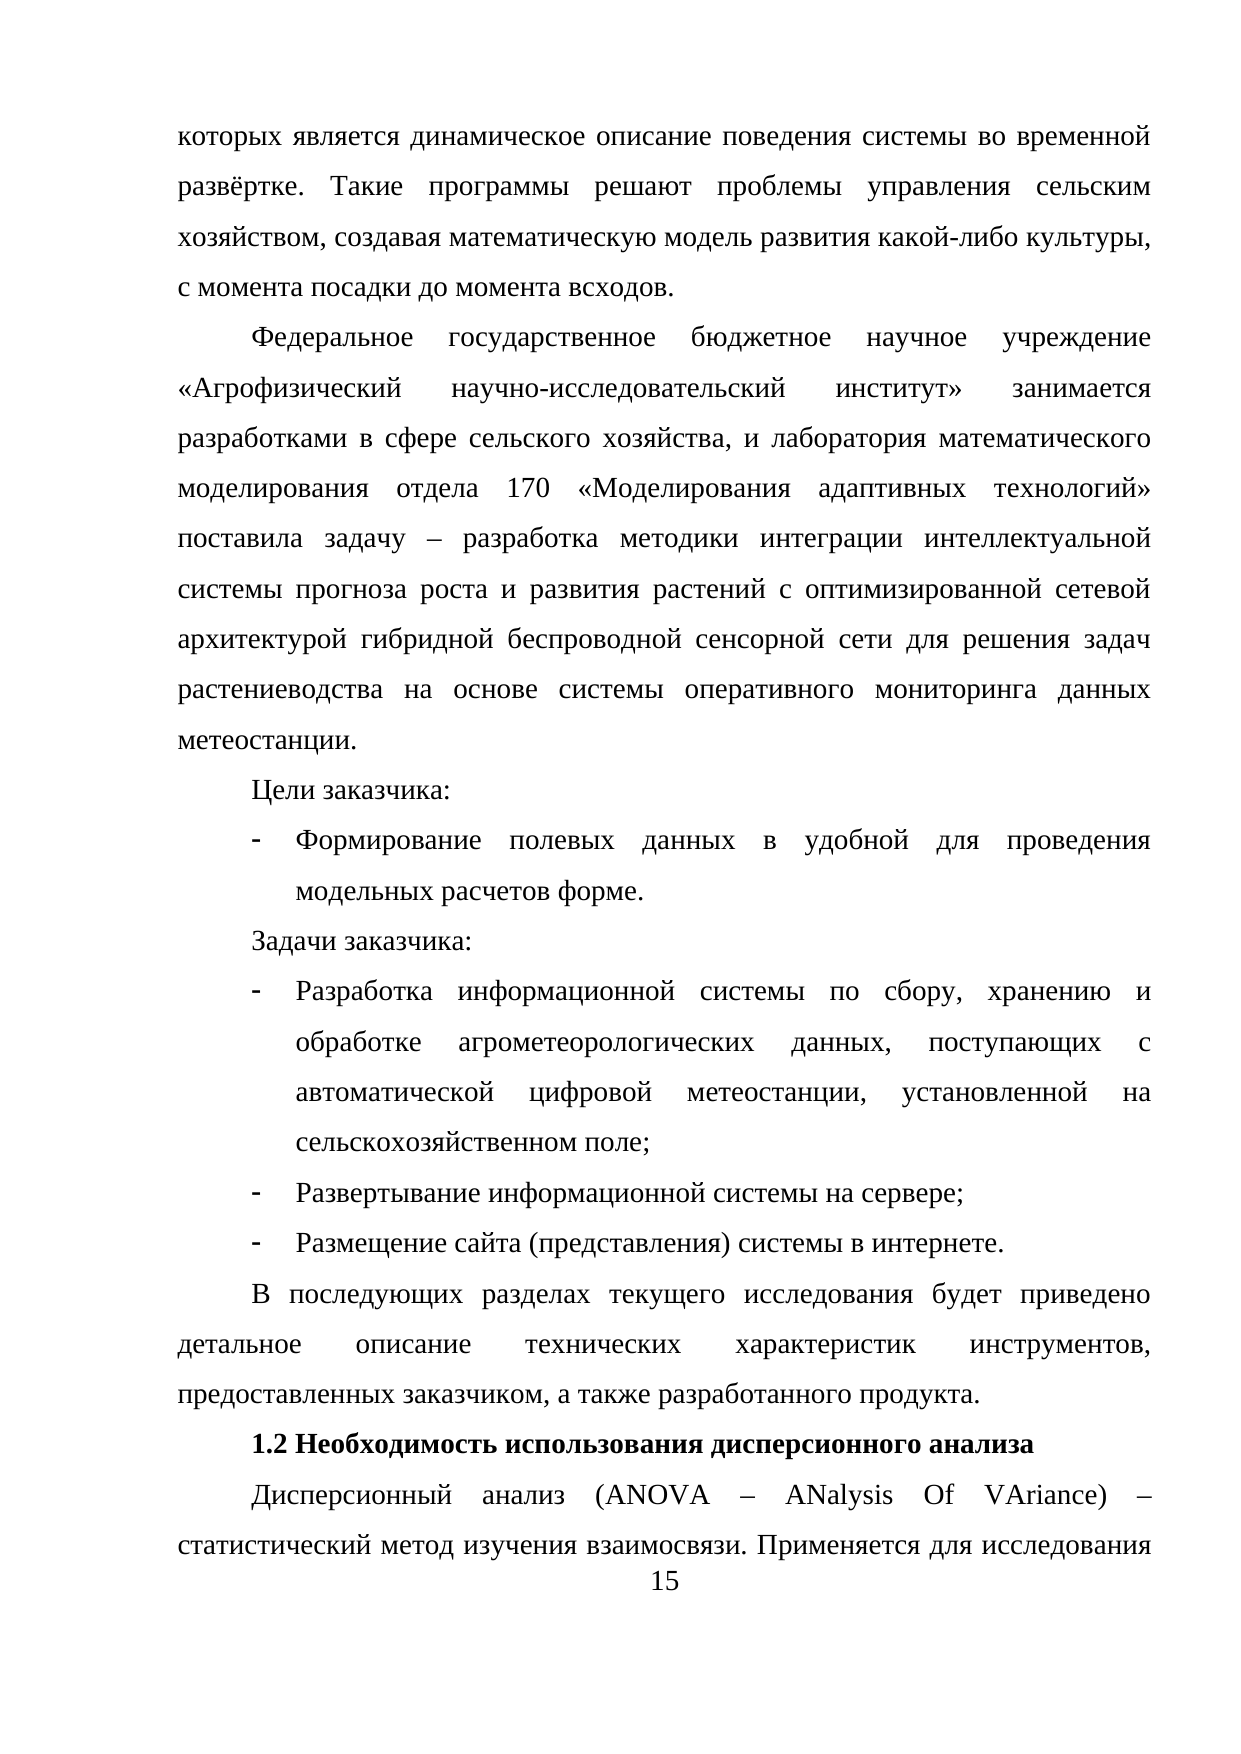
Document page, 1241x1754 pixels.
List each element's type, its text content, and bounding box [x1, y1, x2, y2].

list Развертывание информационной системы на сервере; [251, 1175, 1152, 1208]
subtitle Необходимость использования дисперсионного анализа [251, 1427, 1152, 1460]
list Размещение сайта (представления) системы в интернете. [251, 1225, 1152, 1259]
text Цели заказчика: [177, 772, 1152, 806]
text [177, 118, 1152, 303]
list Разработка информационной системы по сбору, хранению и обработке агрометеорологических данных, поступающих с автоматической цифровой метеостанции, установленной на сельскохозяйственном поле; [251, 973, 1152, 1158]
text Задачи заказчика: [177, 923, 1152, 957]
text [177, 1477, 1152, 1561]
text В последующих разделах текущего исследования будет приведено детальное описание технических характеристик инструментов, предоставленных заказчиком, а также разработанного продукта. [177, 1276, 1152, 1410]
list Формирование полевых данных в удобной для проведения модельных расчетов форме. [251, 822, 1152, 906]
text Федеральное государственное бюджетное научное учреждение «Агрофизический научно-исследовательский институт» занимается разработками в сфере сельского хозяйства, и лаборатория математического моделирования отдела 170 «Моделирования адаптивных технологий» поставила задачу – разработка методики интеграции интеллектуальной системы прогноза роста и развития растений с оптимизированной сетевой архитектурой гибридной беспроводной сенсорной сети для решения задач растениеводства на основе системы оперативного мониторинга данных метеостанции. [177, 319, 1152, 755]
